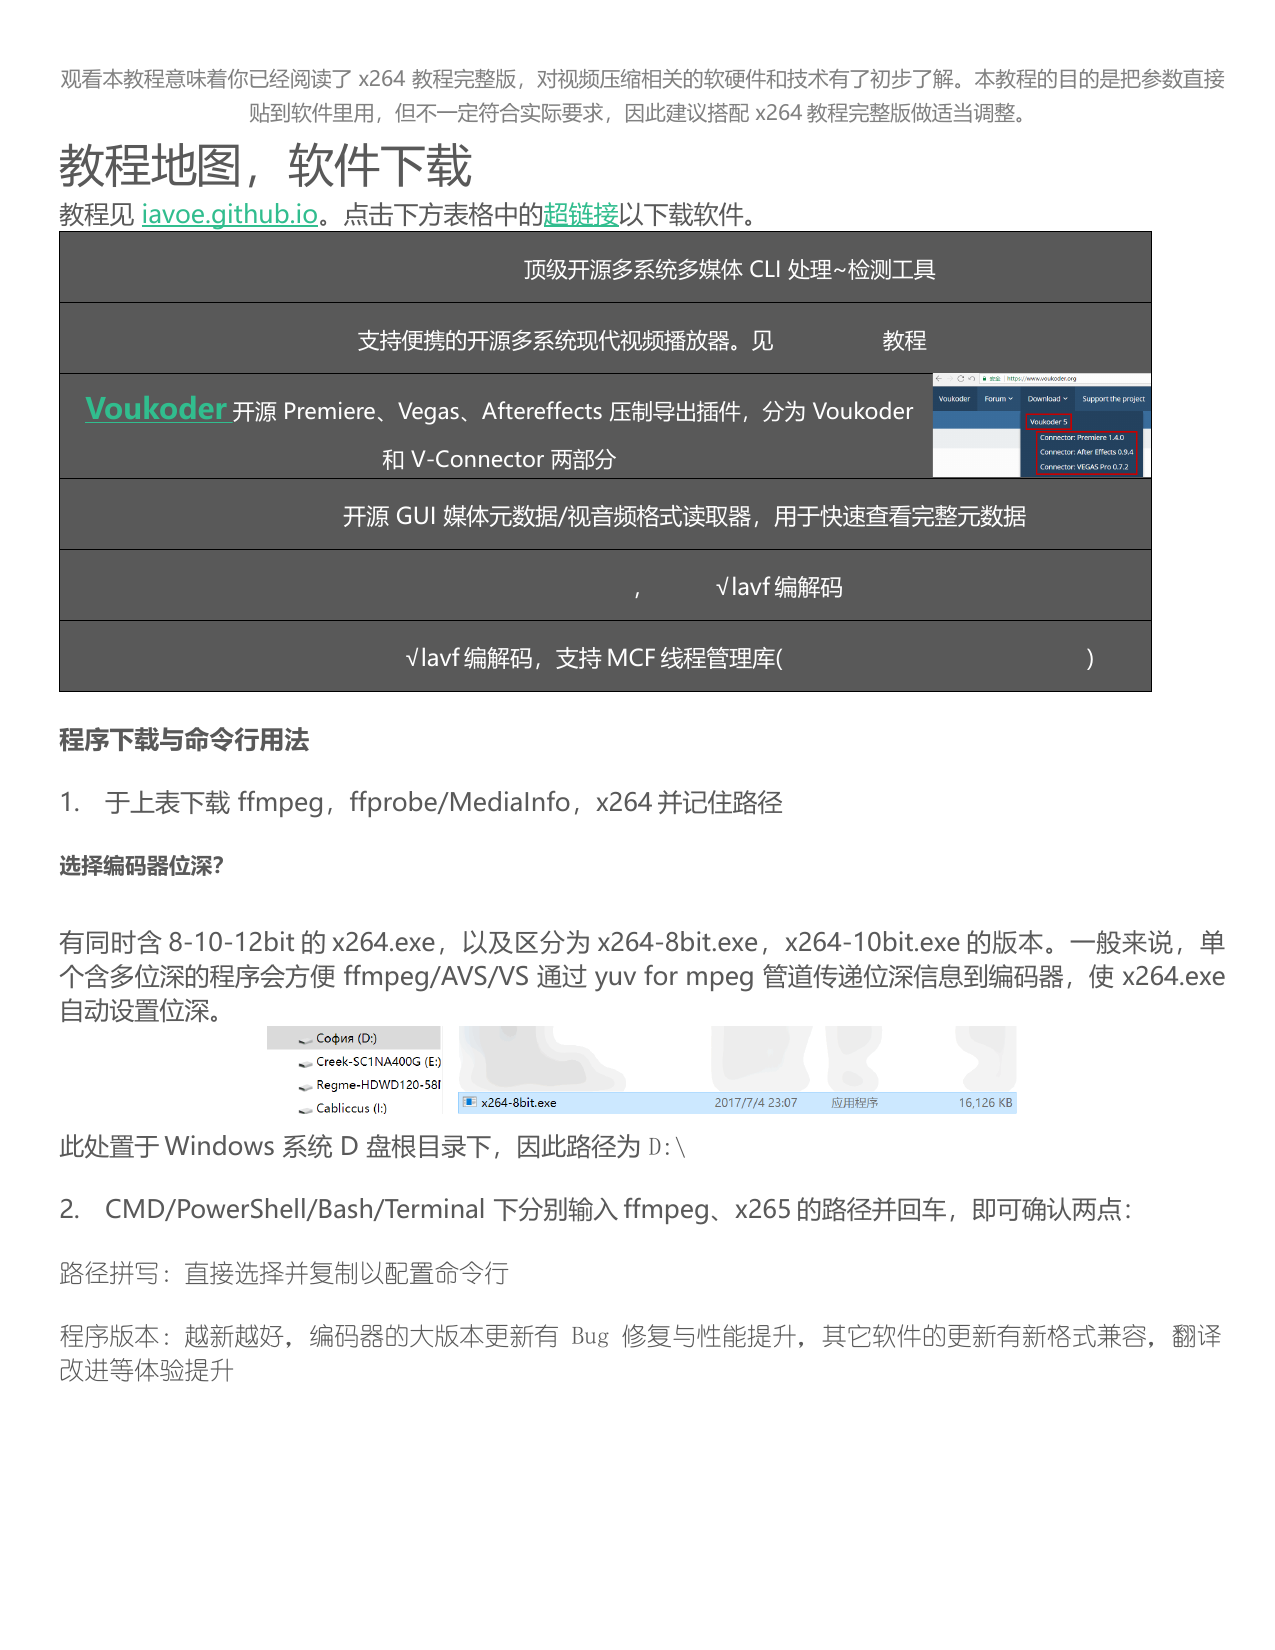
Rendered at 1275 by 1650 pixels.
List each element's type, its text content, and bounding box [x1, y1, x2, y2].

picture [932, 373, 1151, 477]
table_cell mpv 支持便携的开源多系统现代视频播放器。见安装与配置教程 [60, 303, 1151, 373]
list 于上表下载 ffmpeg，ffprobe/MediaInfo，x264并记住路径 [59, 784, 1226, 818]
text 教程见 iavoe.github.io。点击下方表格中的超链接以下载软件。 [59, 197, 1226, 231]
table_cell X2x264 by Patman, LigH√lavf编解码 [60, 550, 1151, 620]
list CMD/PowerShell/Bash/Terminal 下分别输入ffmpeg、x265的路径并回车，即可确认两点： [59, 1192, 1226, 1226]
table_header ffmpeg~ffprobe 顶级开源多系统多媒体 CLI 处理~检测工具 [60, 232, 1151, 302]
subtitle 选择编码器位深？ [59, 847, 1226, 881]
subtitle 程序下载与命令行用法 [59, 721, 1226, 755]
text 程序版本：越新越好，编码器的大版本更新有 Bug 修复与性能提升，其它软件的更新有新格式兼容，翻译改进等体验提升 [59, 1318, 1226, 1386]
picture [266, 1026, 1019, 1114]
text 路径拼写：直接选择并复制以配置命令行 [59, 1255, 1226, 1289]
table_cell MediaInfo 开源 GUI 媒体元数据/视音频格式读取器，用于快速查看完整元数据 [60, 479, 1151, 549]
text 观看本教程意味着你已经阅读了 x264 教程完整版，对视频压缩相关的软硬件和技术有了初步了解。本教程的目的是把参数直接贴到软件里用，但不一定符合实际要求，因此建议搭配 x264教程完整版做适当调整。 [59, 61, 1226, 129]
table_cell x264 tMod by jspdr√lavf编解码，支持MCF线程管理库(比posix和win32性能更好) [60, 621, 1151, 691]
text 有同时含8-10-12bit的x264.exe，以及区分为x264-8bit.exe，x264-10bit.exe的版本。一般来说，单个含多位深的程序会方便 ffmpeg/AVS/VS 通过 yuv for mpeg 管道传递位深信息到编码器，使 x264.exe 自动设置位深。 [59, 925, 1226, 1027]
text 此处置于Windows 系统 D 盘根目录下，因此路径为 D:\ [59, 1129, 1226, 1163]
table_cell Voukoder开源 Premiere、Vegas、Aftereffects 压制导出插件，分为 Voukoder 和 V-Connector 两部分 [60, 374, 1151, 478]
subtitle 教程地图，软件下载 [59, 129, 1226, 197]
